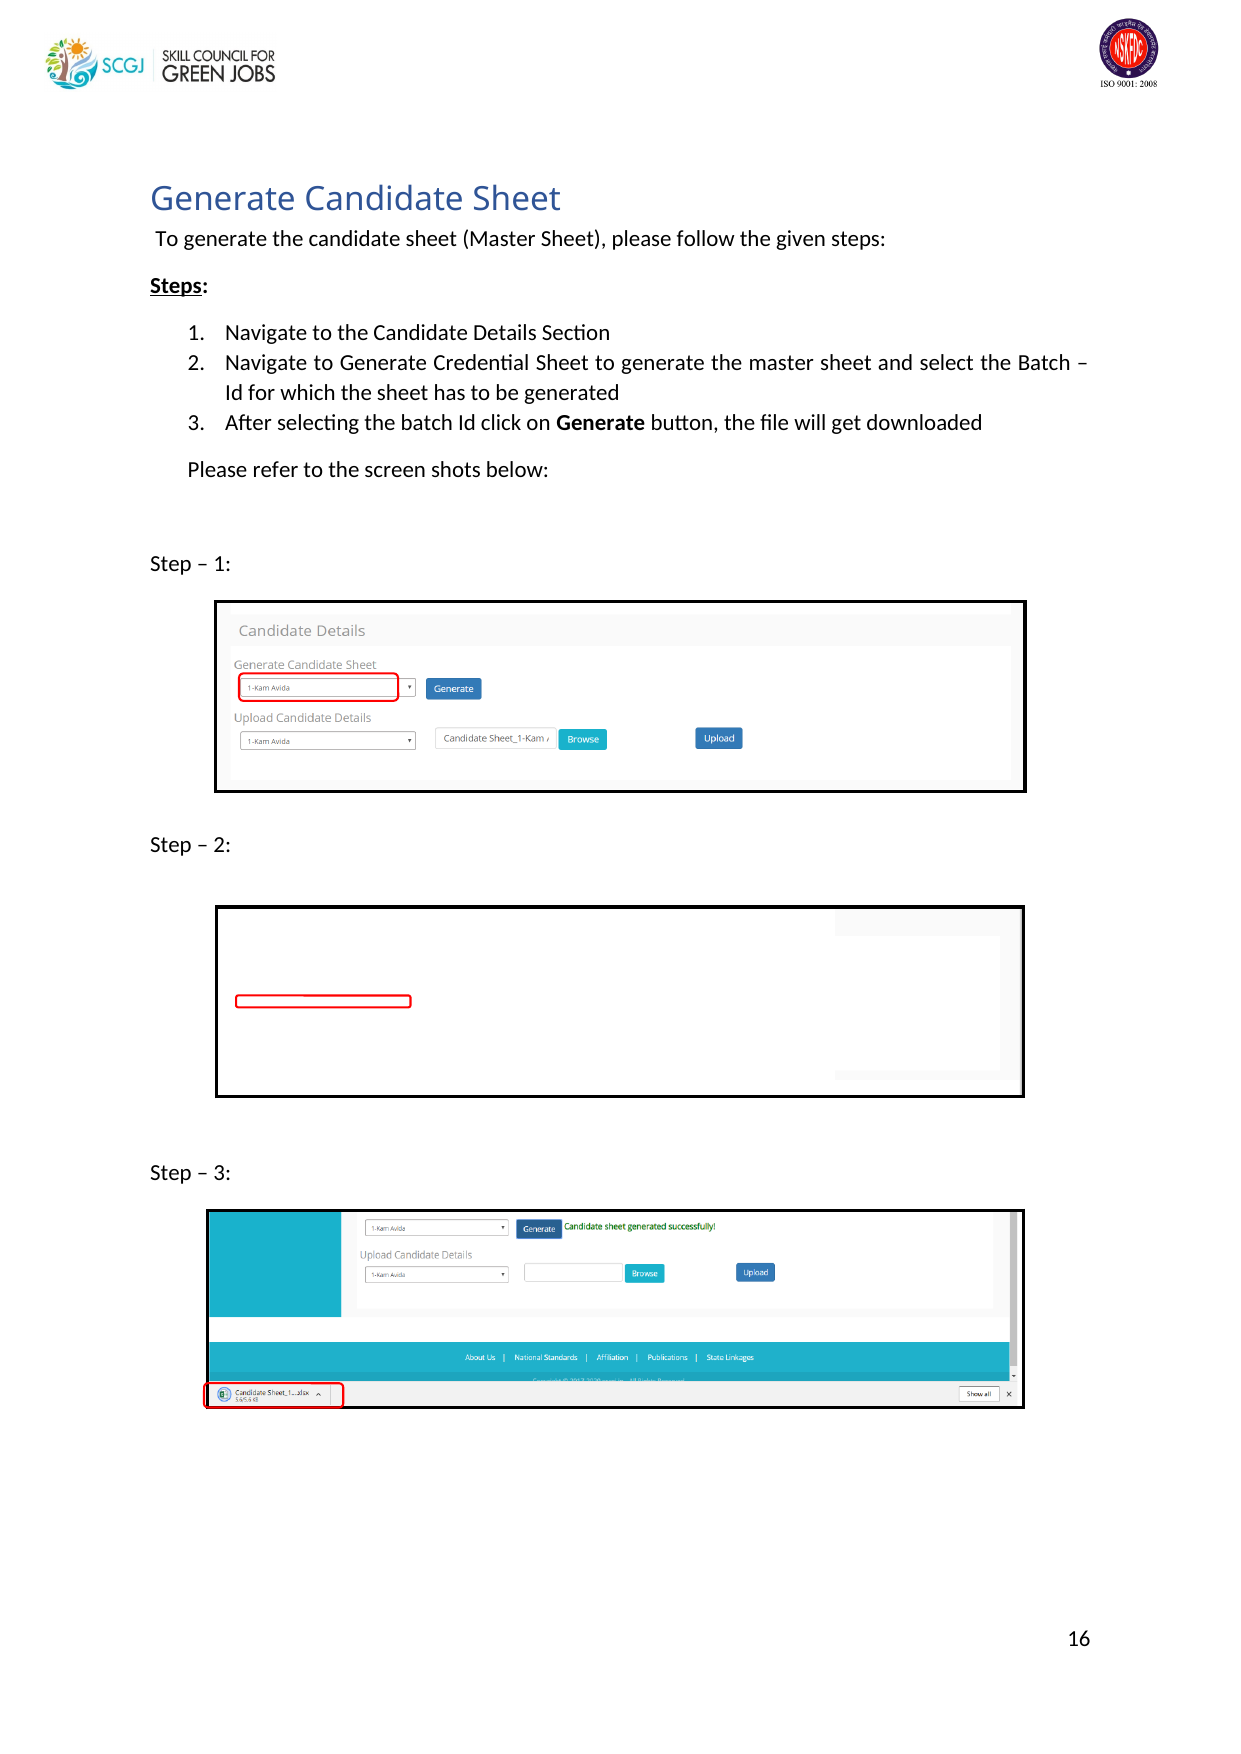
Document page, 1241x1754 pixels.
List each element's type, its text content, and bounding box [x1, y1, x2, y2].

text Please refer to the screen shots below: [187, 455, 1090, 483]
picture [217, 603, 1023, 790]
picture [209, 1385, 342, 1406]
text Step – 3: [150, 1158, 1090, 1186]
text To generate the candidate sheet (Master Sheet), please follow the given steps: [150, 224, 1090, 252]
picture [838, 909, 1022, 1095]
subtitle Generate Candidate Sheet [150, 175, 1090, 220]
list After selecting the batch Id click on Generate button, the file will get downloaded [187, 408, 1090, 436]
picture [209, 1212, 1018, 1406]
text Step – 1: [150, 549, 1090, 577]
picture [1090, 10, 1166, 101]
picture [43, 32, 278, 92]
text Steps: [150, 271, 1090, 299]
list Navigate to the Candidate Details Section [187, 318, 1090, 346]
list Navigate to Generate Credential Sheet to generate the master sheet and select the Batch – Id for which the sheet has to be generated [187, 348, 1090, 406]
text Step – 2: [150, 830, 1090, 858]
